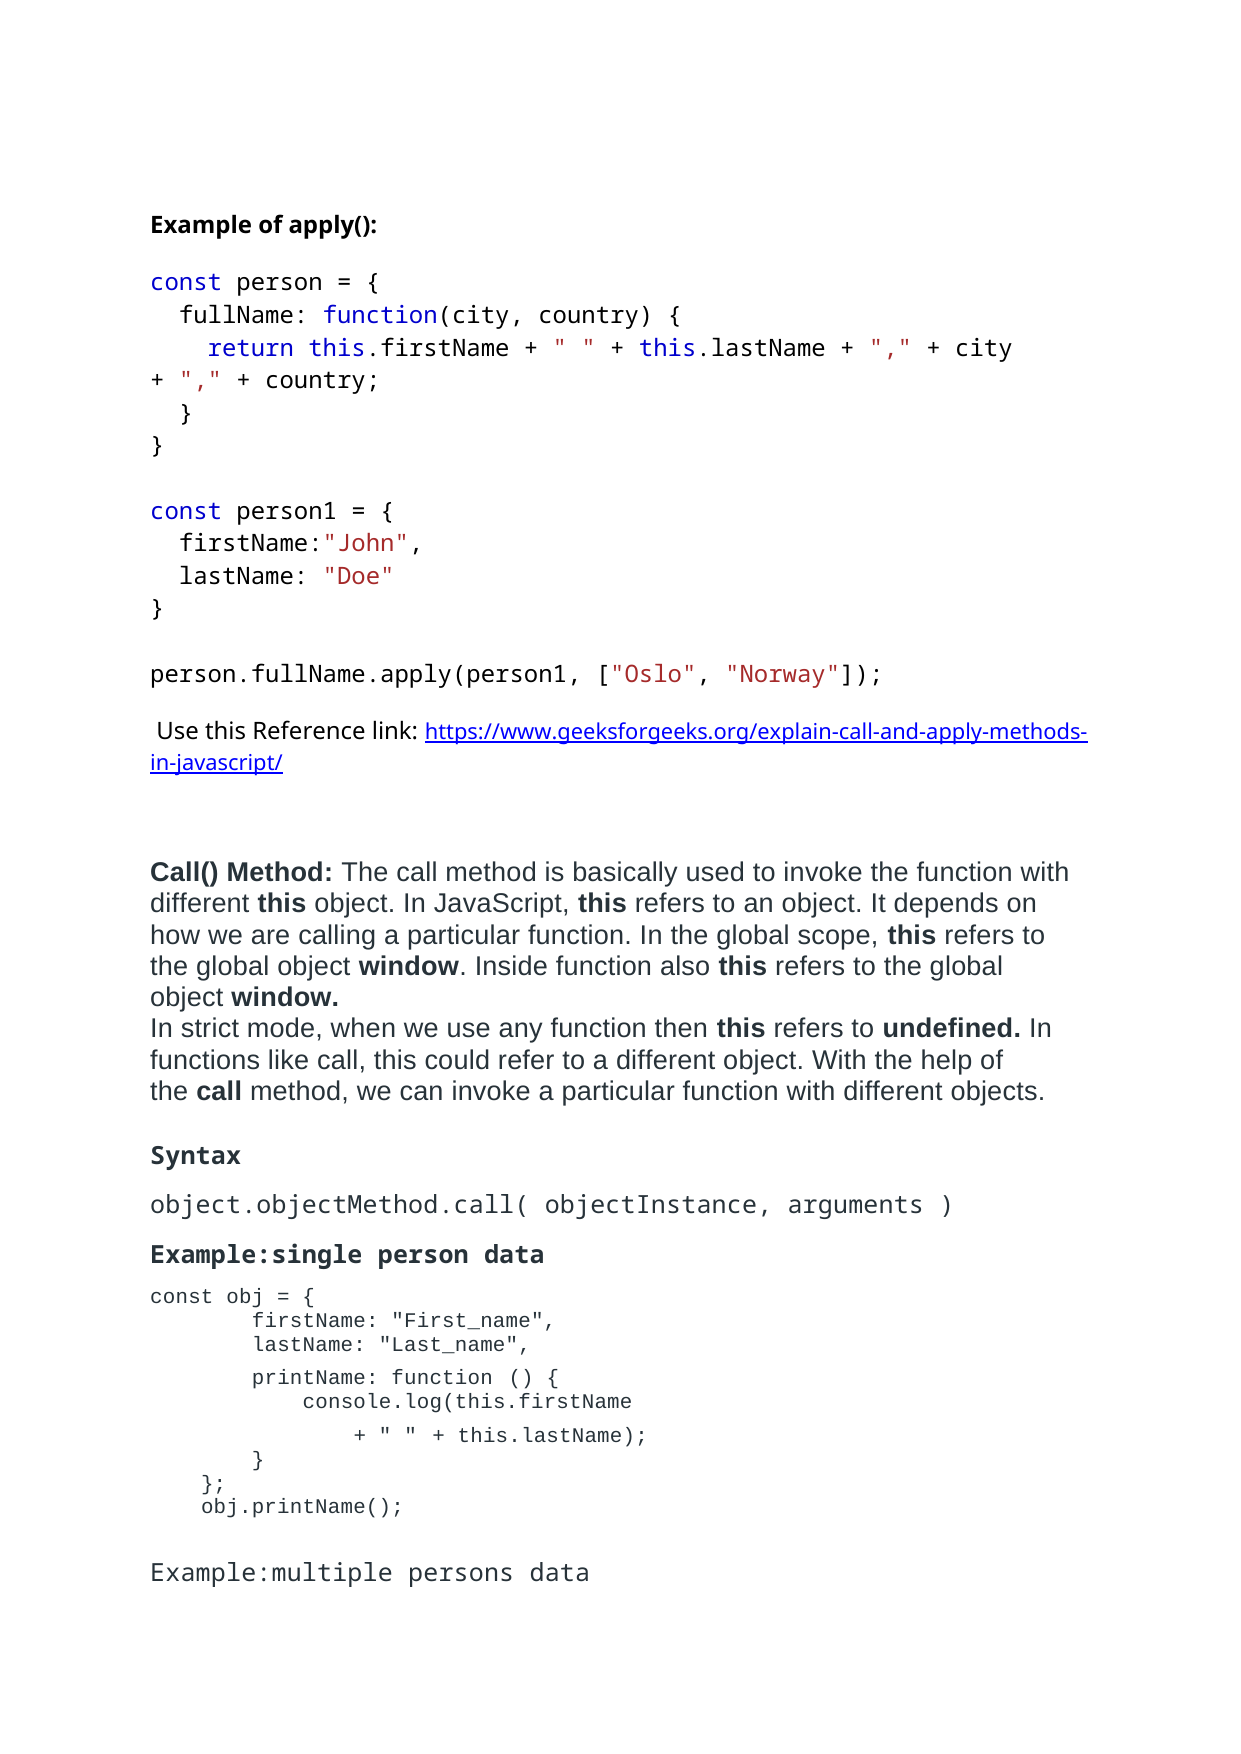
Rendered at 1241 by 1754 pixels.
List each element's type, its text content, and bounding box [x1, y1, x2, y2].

text Example of apply(): [150, 208, 1090, 240]
text obj.printName(); [150, 1497, 1090, 1520]
text console.log(this.firstName [150, 1392, 1090, 1415]
text firstName: "First_name", [150, 1310, 1090, 1334]
text object.objectMethod.call( objectInstance, arguments ) [150, 1187, 1090, 1221]
text printName: function () { [150, 1357, 1090, 1392]
text Call() Method: The call method is basically used to invoke the function with different this object. In JavaScript, this refers to an object. It depends on how we are calling a particular function. In the global scope, this refers to the global object window. Inside function also this refers to the global object window. [150, 856, 1090, 1012]
text const person = { fullName: function(city, country) { return this.firstName + " " + this.lastName + "," + city + "," + country; } } const person1 = { firstName:"John", lastName: "Doe" } person.fullName.apply(person1, ["Oslo", "Norway"]); [150, 265, 1090, 689]
text } [150, 1449, 1090, 1473]
text lastName: "Last_name", [150, 1334, 1090, 1357]
text }; [150, 1473, 1090, 1497]
text Example:single person data [150, 1237, 1090, 1271]
text In strict mode, when we use any function then this refers to undefined. In functions like call, this could refer to a different object. With the help of the call method, we can invoke a particular function with different objects. [150, 1012, 1090, 1106]
text + " " + this.lastName); [150, 1415, 1090, 1449]
text Syntax [150, 1137, 1090, 1172]
text Example:multiple persons data [150, 1554, 1090, 1588]
text const obj = { [150, 1287, 1090, 1310]
text Use this Reference link: https://www.geeksforgeeks.org/explain-call-and-apply-methods-in-javascript/ [150, 714, 1090, 776]
